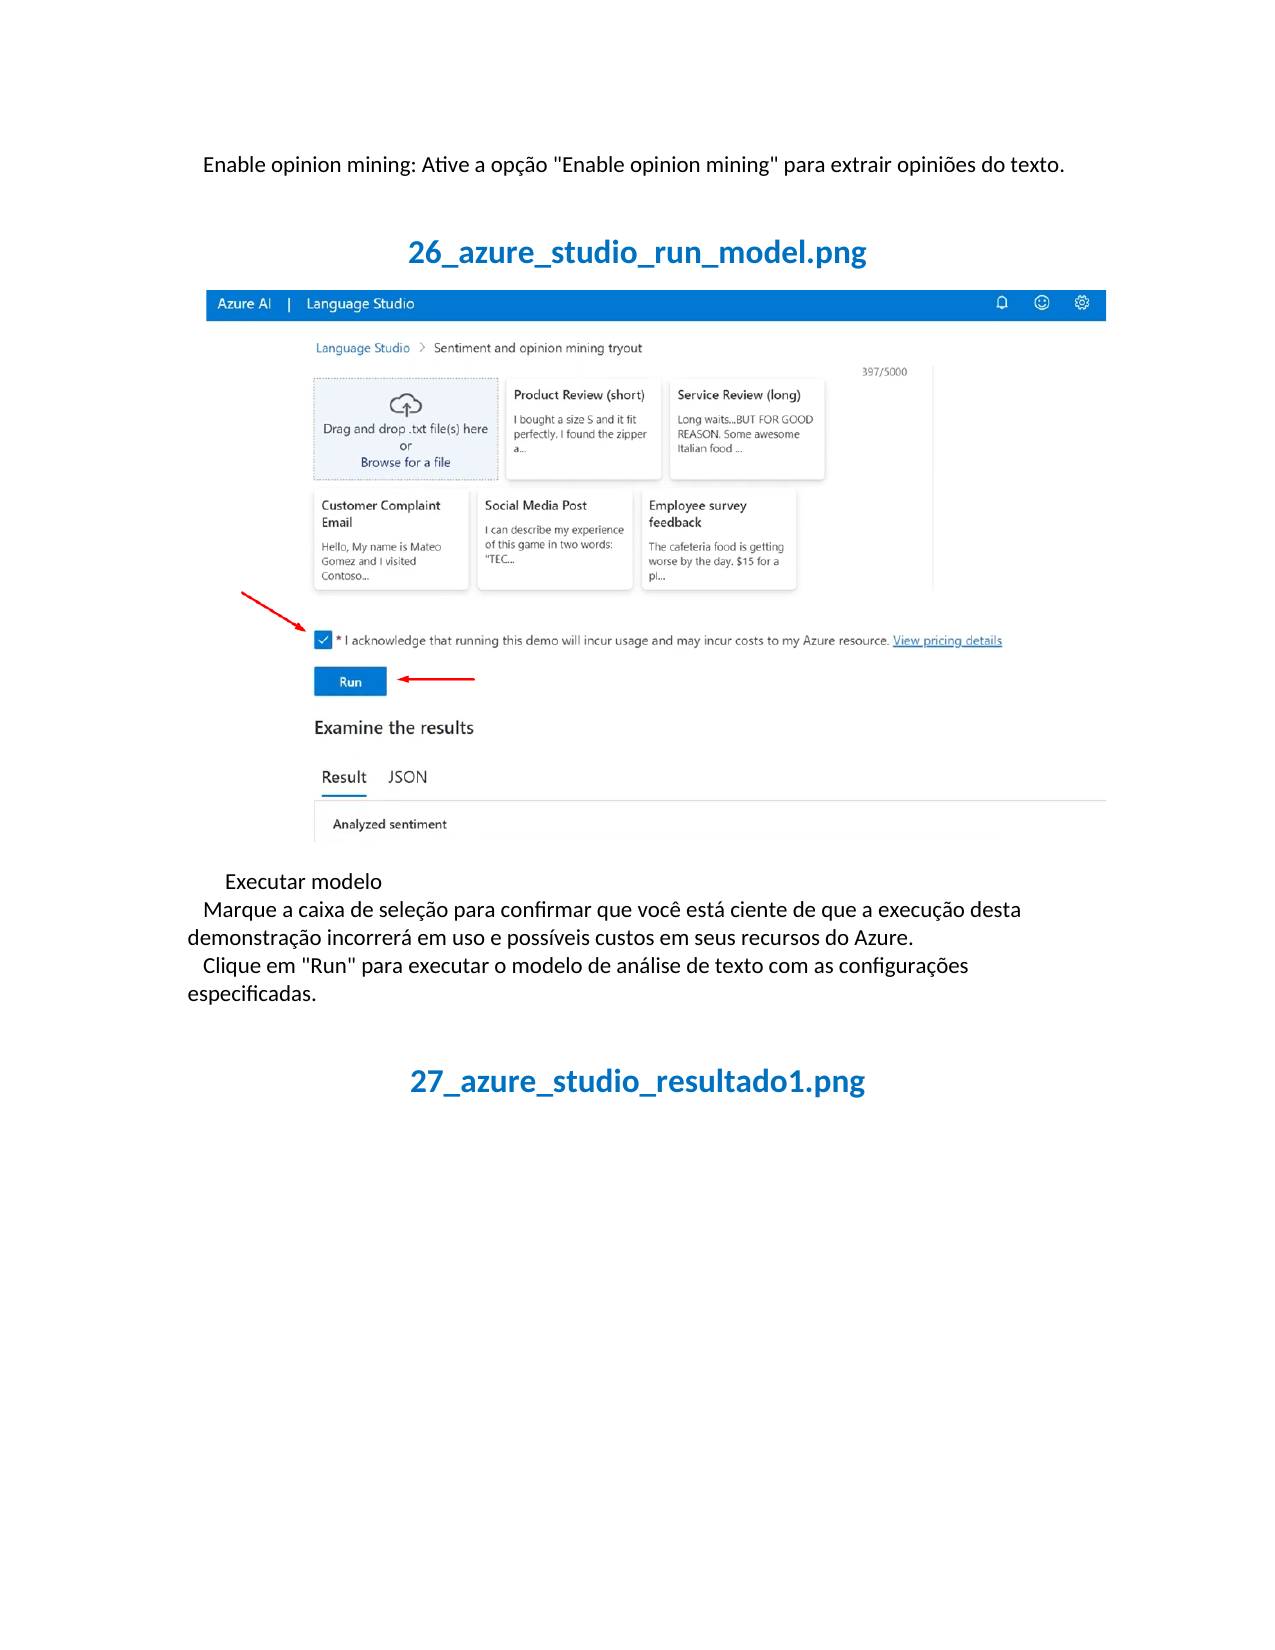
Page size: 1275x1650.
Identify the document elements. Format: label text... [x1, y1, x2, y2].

title 27_azure_studio_resultado1.png [187, 1060, 1087, 1101]
picture [206, 290, 1107, 842]
text Executar modelo Marque a caixa de seleção para confirmar que você está ciente de que a execução desta demonstração incorrerá em uso e possíveis custos em seus recursos do Azure. Clique em "Run" para executar o modelo de análise de texto com as configurações especificadas. [187, 867, 1087, 1035]
title 26_azure_studio_run_model.png [187, 231, 1087, 272]
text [187, 150, 1087, 206]
